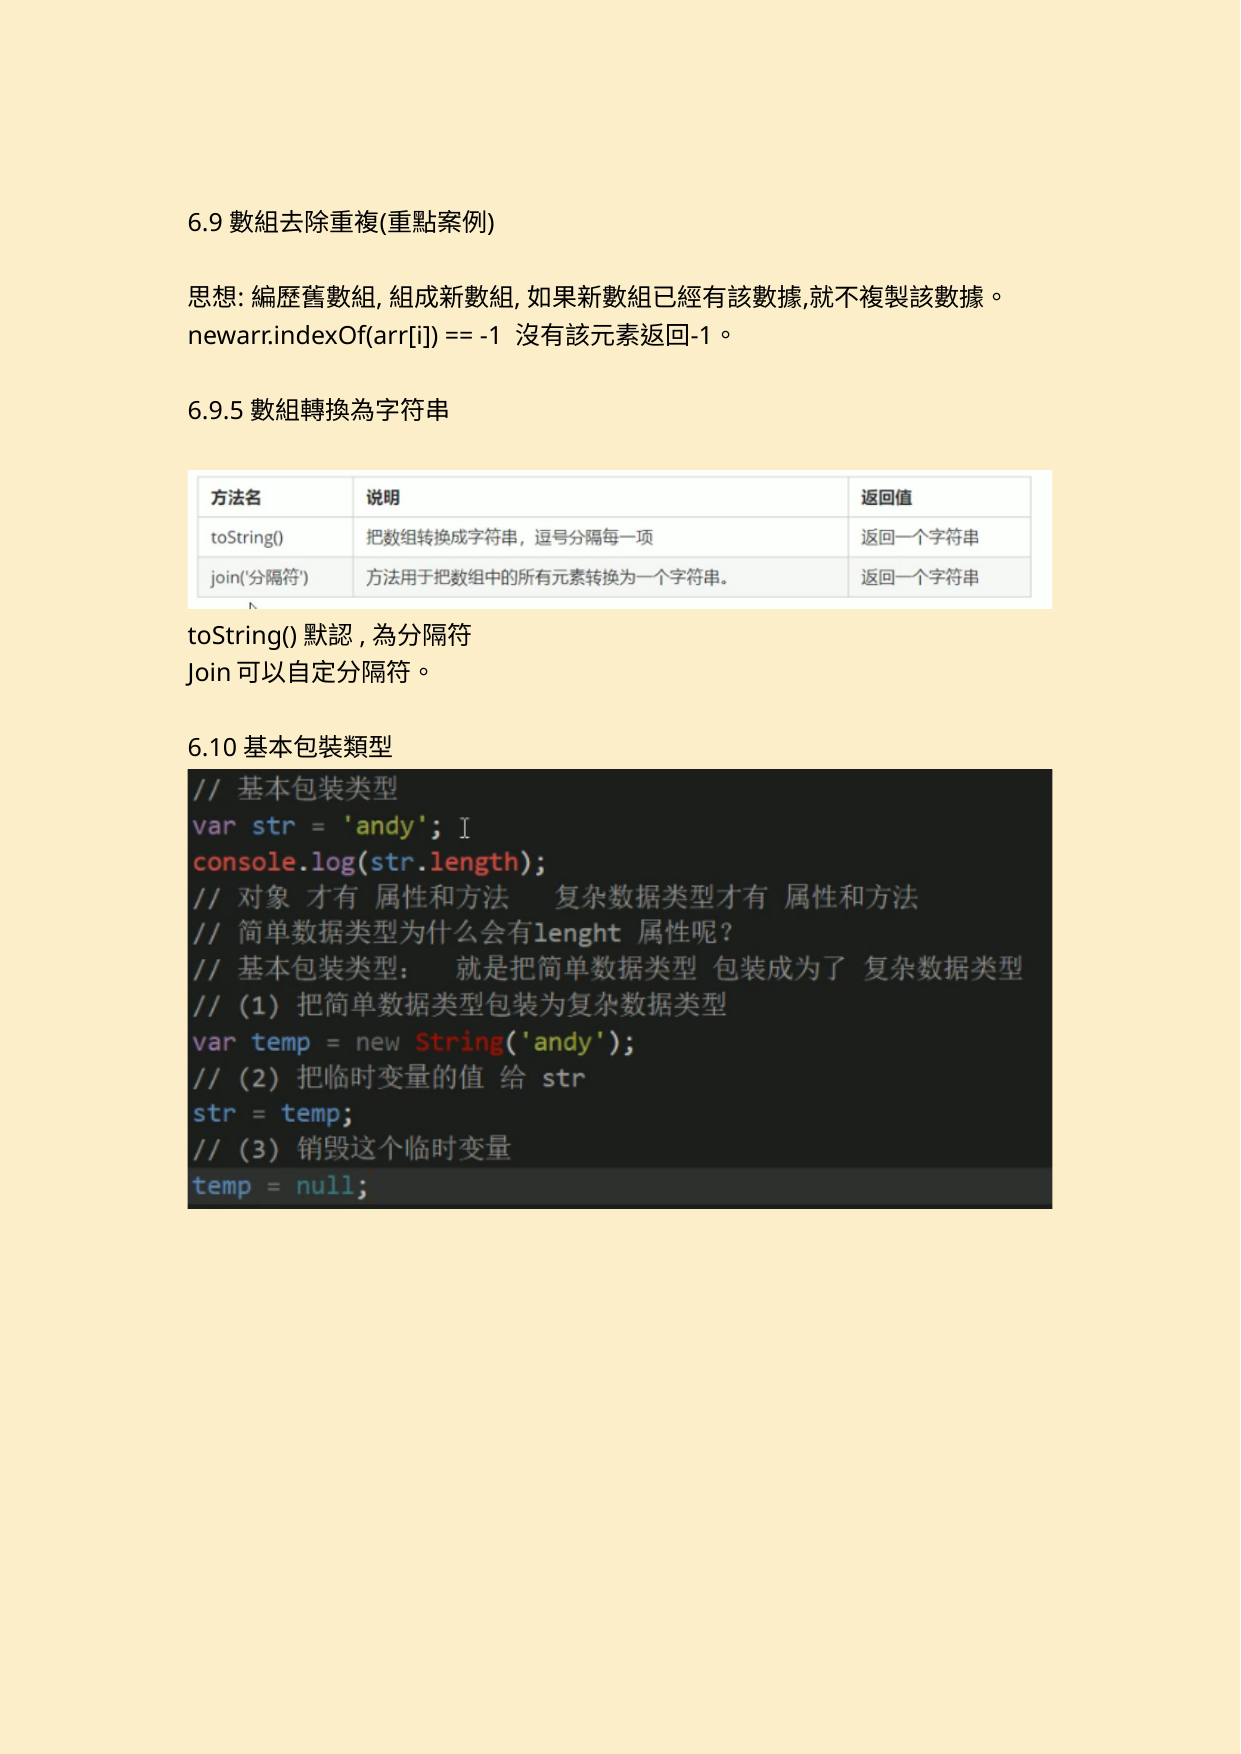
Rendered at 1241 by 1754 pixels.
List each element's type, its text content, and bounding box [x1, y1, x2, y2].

picture [187, 470, 1053, 609]
text 6.9 數組去除重複(重點案例) [187, 202, 1053, 239]
text 6.9.5 數組轉換為字符串 [187, 389, 1053, 427]
text Join可以自定分隔符。 [187, 652, 1053, 689]
text 思想: 編歷舊數組, 組成新數組, 如果新數組已經有該數據,就不複製該數據。 [187, 277, 1053, 314]
text toString() 默認 , 為分隔符 [187, 614, 1053, 652]
text newarr.indexOf(arr[i]) == -1 沒有該元素返回-1。 [187, 314, 1053, 352]
picture [187, 769, 1053, 1209]
text 6.10 基本包裝類型 [187, 727, 1053, 764]
